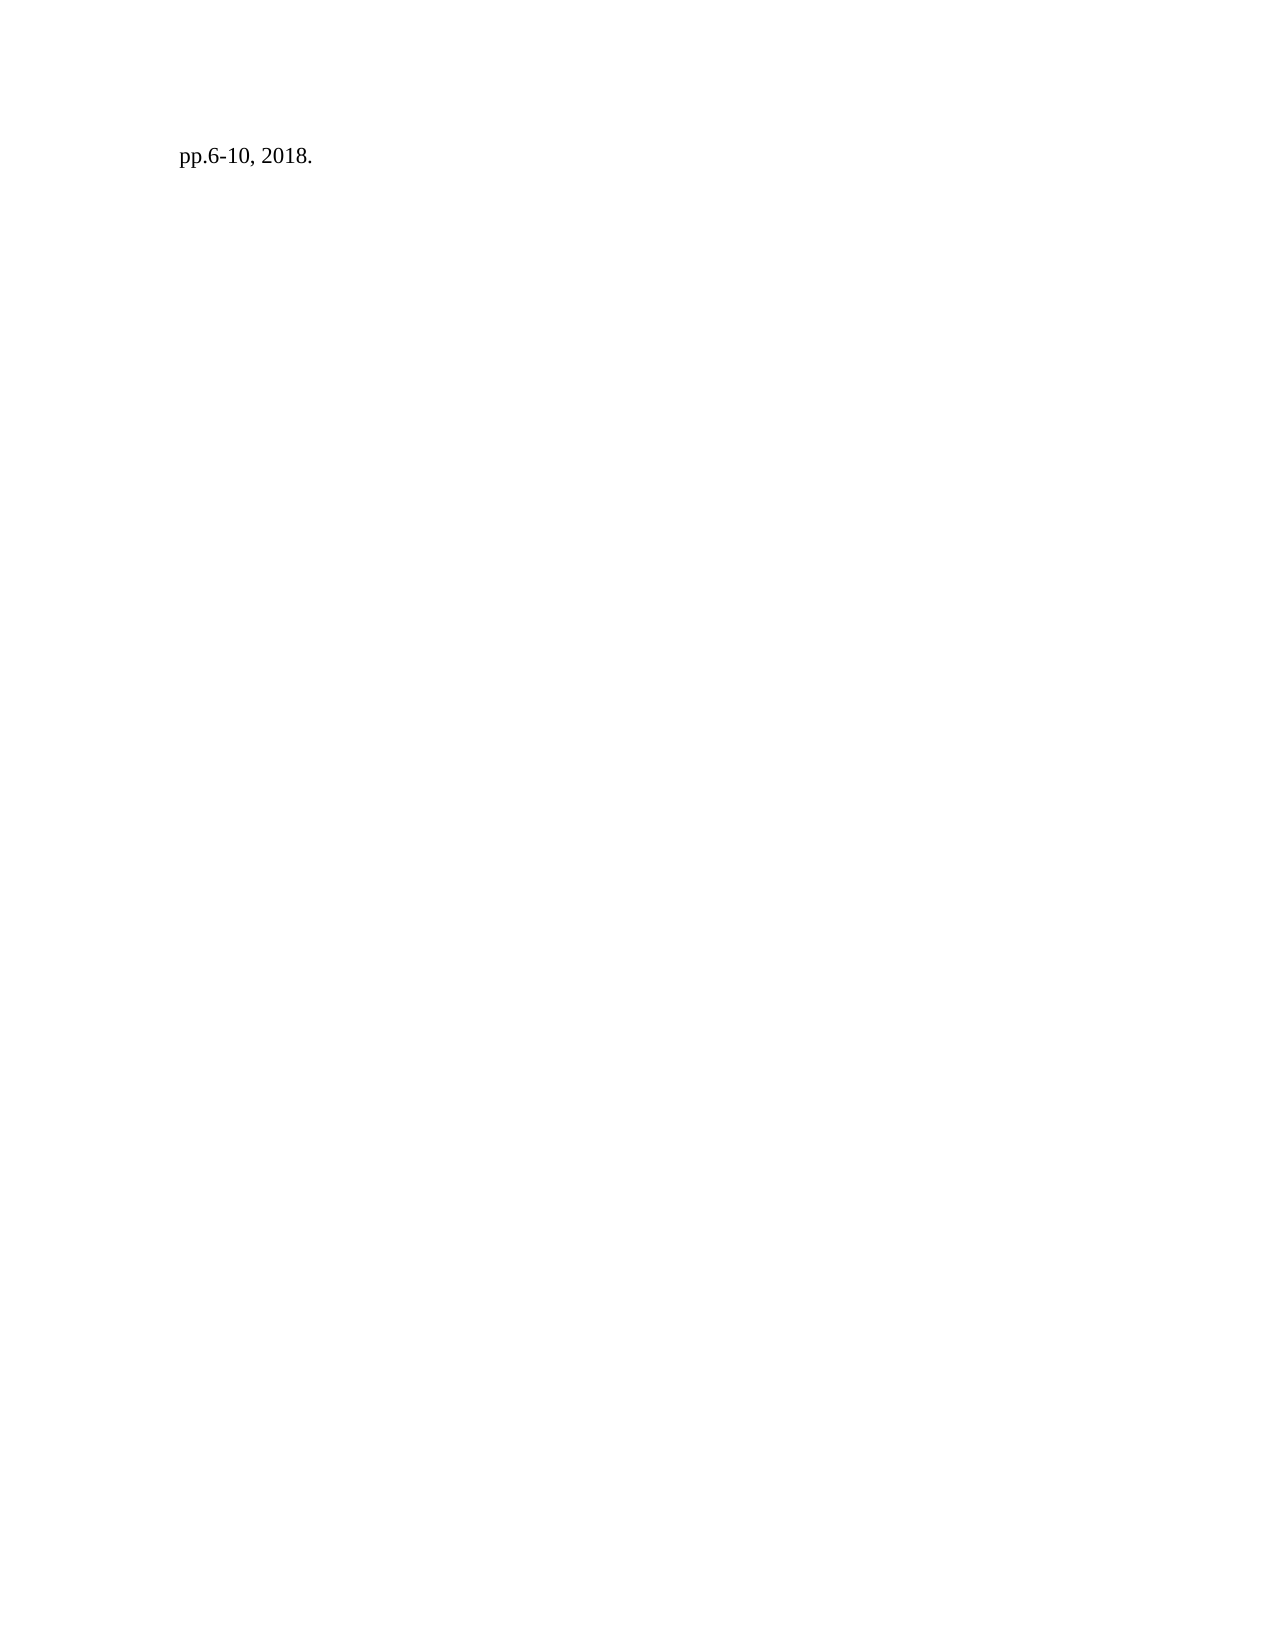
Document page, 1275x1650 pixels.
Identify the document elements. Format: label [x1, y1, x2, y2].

text [179, 142, 1196, 168]
